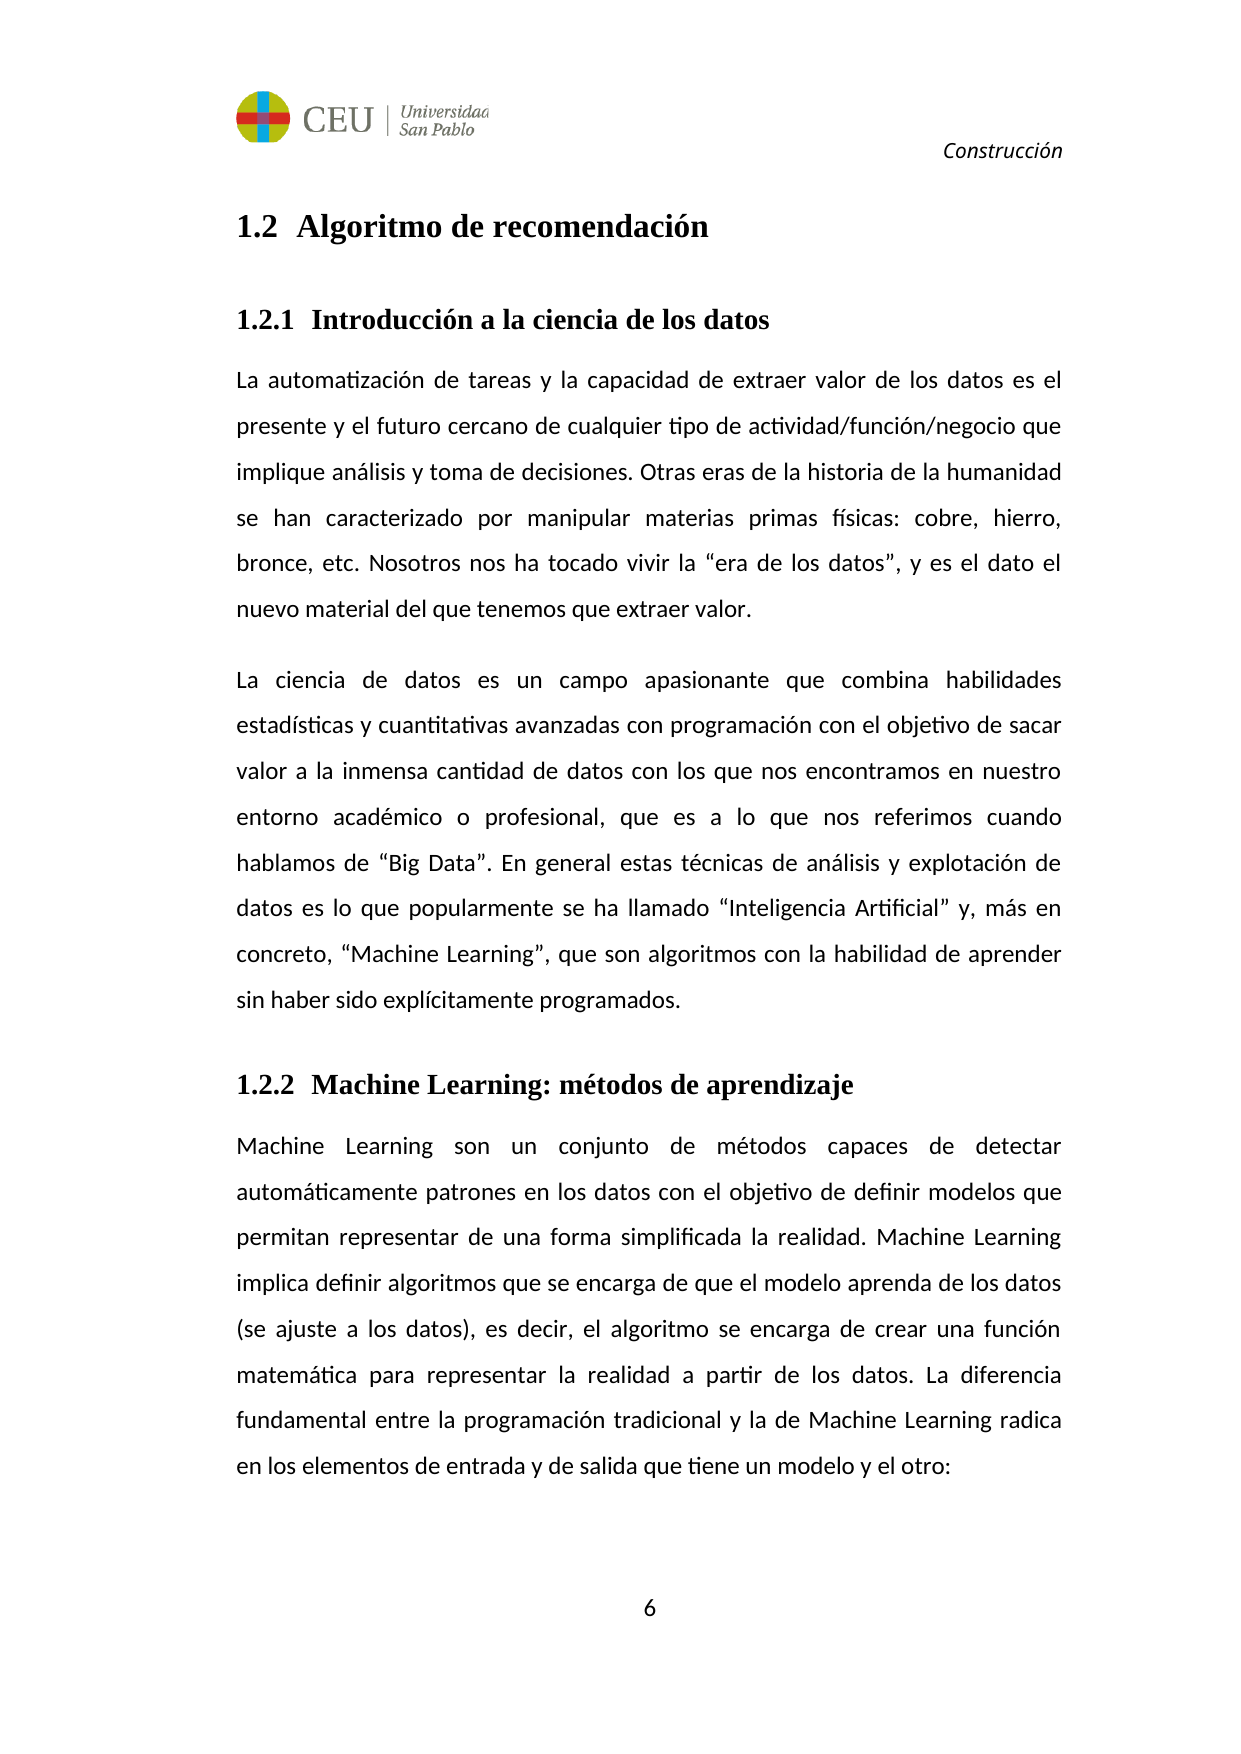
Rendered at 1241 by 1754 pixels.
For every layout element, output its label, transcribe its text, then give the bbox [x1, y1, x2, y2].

subtitle Machine Learning: métodos de aprendizaje [236, 1067, 1063, 1101]
text Machine Learning son un conjunto de métodos capaces de detectar automáticamente patrones en los datos con el objetivo de definir modelos que permitan representar de una forma simplificada la realidad. Machine Learning implica definir algoritmos que se encarga de que el modelo aprenda de los datos (se ajuste a los datos), es decir, el algoritmo se encarga de crear una función matemática para representar la realidad a partir de los datos. La diferencia fundamental entre la programación tradicional y la de Machine Learning radica en los elementos de entrada y de salida que tiene un modelo y el otro: [236, 1130, 1063, 1481]
text La ciencia de datos es un campo apasionante que combina habilidades estadísticas y cuantitativas avanzadas con programación con el objetivo de sacar valor a la inmensa cantidad de datos con los que nos encontramos en nuestro entorno académico o profesional, que es a lo que nos referimos cuando hablamos de “Big Data”. En general estas técnicas de análisis y explotación de datos es lo que popularmente se ha llamado “Inteligencia Artificial” y, más en concreto, “Machine Learning”, que son algoritmos con la habilidad de aprender sin haber sido explícitamente programados. [236, 664, 1063, 1014]
text La automatización de tareas y la capacidad de extraer valor de los datos es el presente y el futuro cercano de cualquier tipo de actividad/función/negocio que implique análisis y toma de decisiones. Otras eras de la historia de la humanidad se han caracterizado por manipular materias primas físicas: cobre, hierro, bronce, etc. Nosotros nos ha tocado vivir la “era de los datos”, y es el dato el nuevo material del que tenemos que extraer valor. [236, 364, 1063, 624]
subtitle Algoritmo de recomendación [236, 207, 1063, 245]
picture [235, 89, 489, 143]
subtitle Introducción a la ciencia de los datos [236, 302, 1063, 335]
